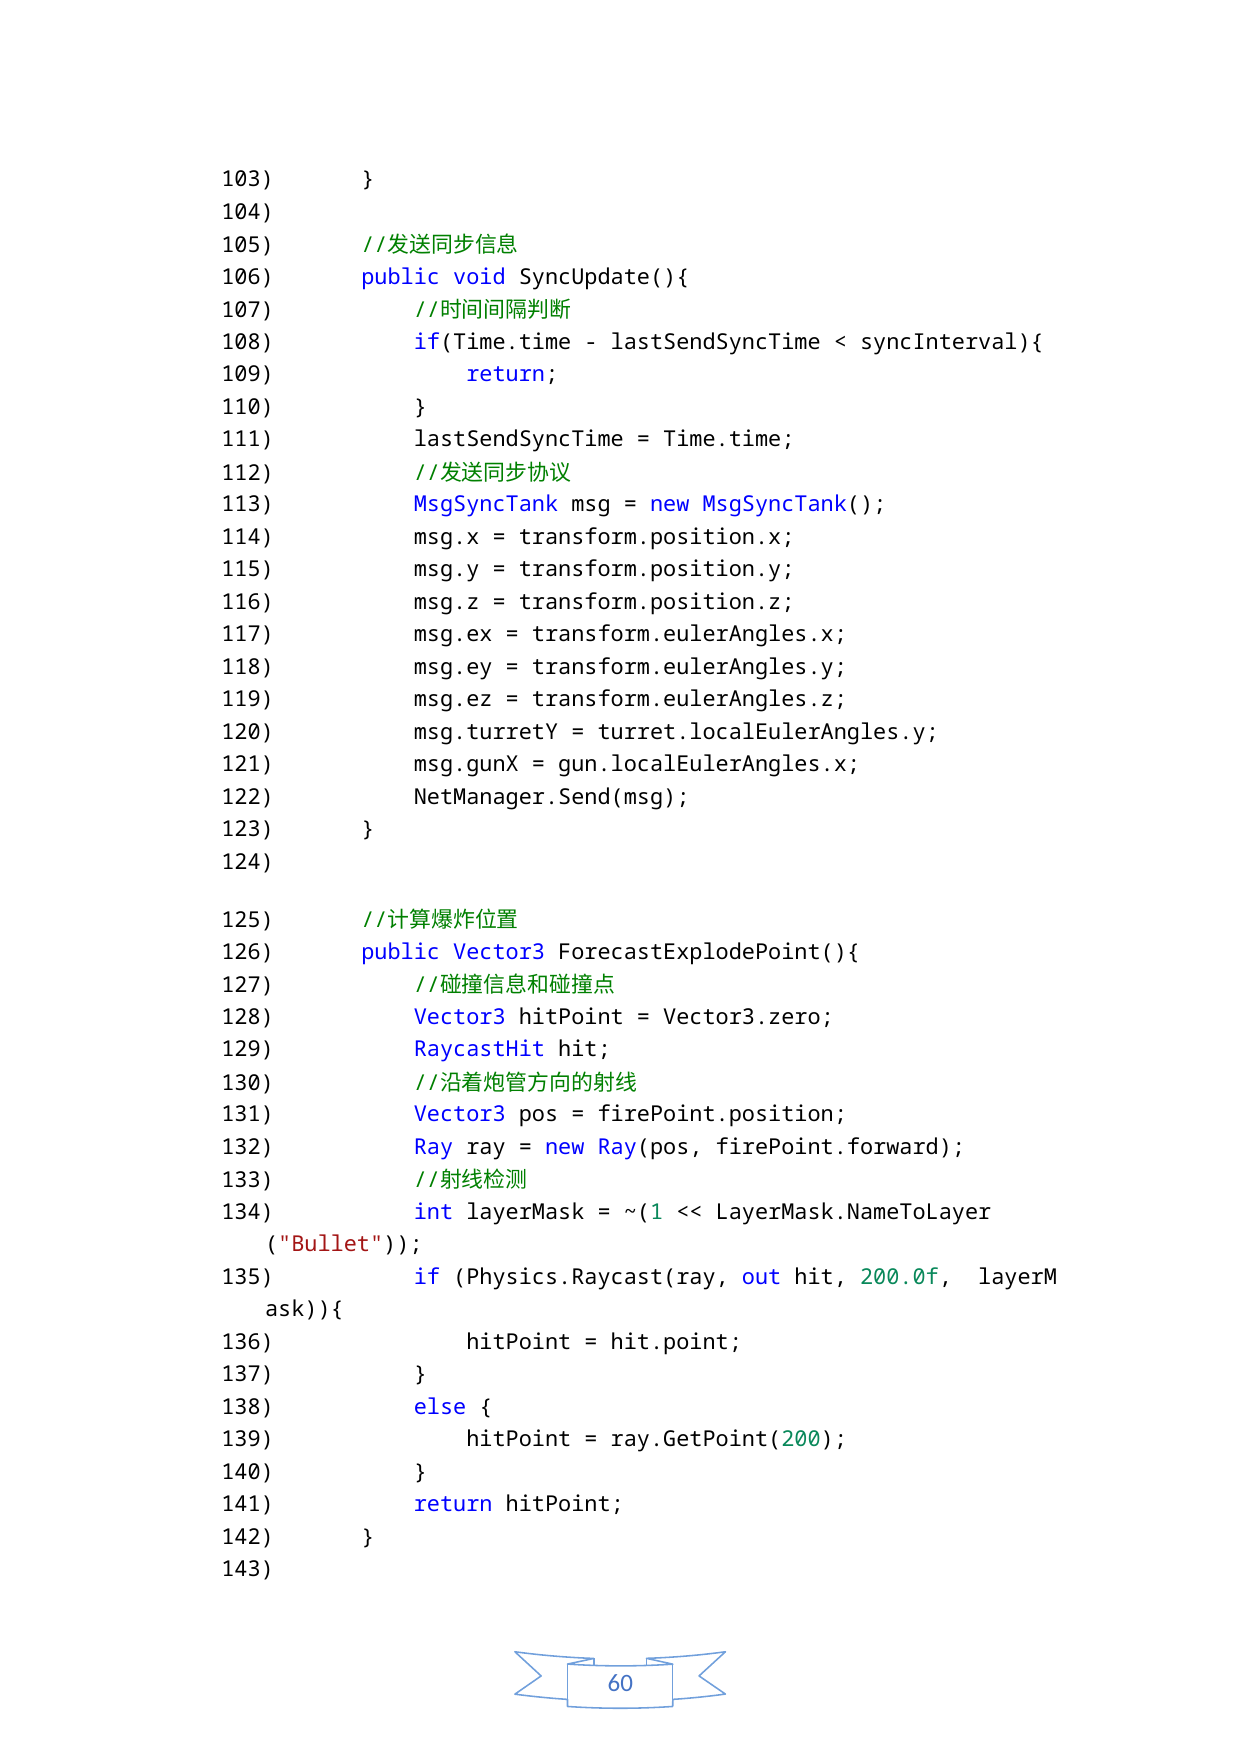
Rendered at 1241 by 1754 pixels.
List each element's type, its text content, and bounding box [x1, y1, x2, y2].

list msg.z = transform.position.z; [221, 584, 1063, 617]
list MsgSyncTank msg = new MsgSyncTank(); [221, 487, 1063, 519]
list hitPoint = hit.point; [221, 1324, 1063, 1357]
list //发送同步信息 [221, 227, 1063, 259]
list //沿着炮管方向的射线 [221, 1064, 1063, 1097]
list Vector3 pos = firePoint.position; [221, 1097, 1063, 1129]
list msg.ey = transform.eulerAngles.y; [221, 649, 1063, 682]
list NetManager.Send(msg); [221, 779, 1063, 812]
list msg.gunX = gun.localEulerAngles.x; [221, 747, 1063, 779]
list hitPoint = ray.GetPoint(200); [221, 1422, 1063, 1454]
list Vector3 hitPoint = Vector3.zero; [221, 999, 1063, 1032]
list } [221, 162, 1063, 194]
list public void SyncUpdate(){ [221, 259, 1063, 292]
list } [221, 812, 1063, 844]
list //碰撞信息和碰撞点 [221, 967, 1063, 999]
list msg.turretY = turret.localEulerAngles.y; [221, 714, 1063, 747]
list msg.ex = transform.eulerAngles.x; [221, 617, 1063, 649]
list public Vector3 ForecastExplodePoint(){ [221, 934, 1063, 967]
list } [221, 1357, 1063, 1389]
list msg.ez = transform.eulerAngles.z; [221, 682, 1063, 714]
list } [221, 389, 1063, 422]
list RaycastHit hit; [221, 1032, 1063, 1064]
list return; [221, 357, 1063, 389]
list lastSendSyncTime = Time.time; [221, 422, 1063, 454]
list } [221, 1519, 1063, 1552]
list //时间间隔判断 [221, 292, 1063, 324]
list //发送同步协议 [221, 454, 1063, 487]
list msg.x = transform.position.x; [221, 519, 1063, 552]
list int layerMask = ~(1 << LayerMask.NameToLayer("Bullet")); [221, 1194, 1063, 1259]
list if (Physics.Raycast(ray, out hit, 200.0f, layerMask)){ [221, 1259, 1063, 1324]
list return hitPoint; [221, 1487, 1063, 1519]
list //计算爆炸位置 [221, 902, 1063, 934]
list //射线检测 [221, 1162, 1063, 1194]
list if(Time.time - lastSendSyncTime < syncInterval){ [221, 324, 1063, 357]
list } [221, 1454, 1063, 1487]
list else { [221, 1389, 1063, 1422]
list msg.y = transform.position.y; [221, 552, 1063, 584]
list Ray ray = new Ray(pos, firePoint.forward); [221, 1129, 1063, 1162]
